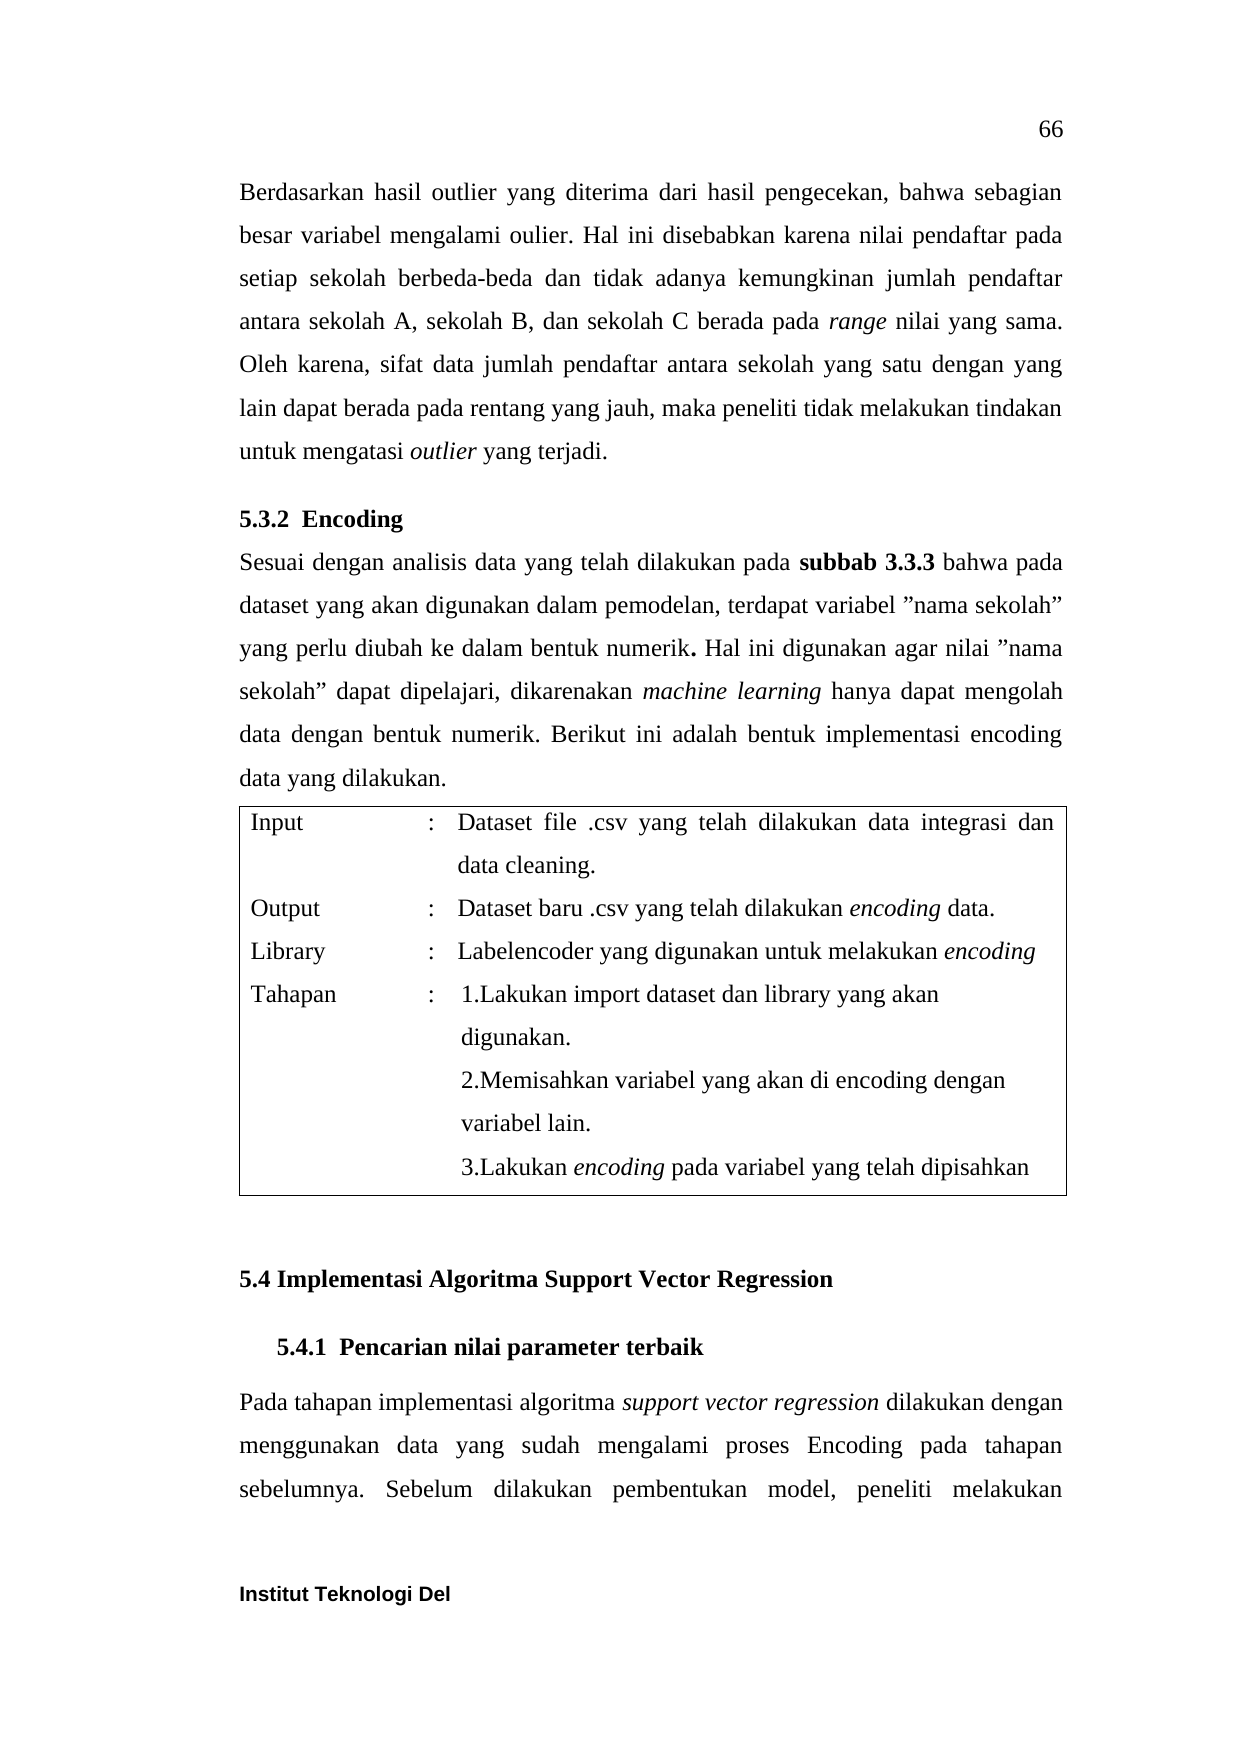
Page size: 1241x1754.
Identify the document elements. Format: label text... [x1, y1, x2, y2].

subtitle 5.4.1 Pencarian nilai parameter terbaik [277, 1332, 1063, 1361]
table_cell Output [240, 893, 416, 936]
table_cell Tahapan [240, 979, 416, 1194]
table_cell Library [240, 936, 416, 979]
table_cell : [416, 979, 446, 1194]
subtitle 5.3.2 Encoding [239, 504, 1063, 533]
table_header : [416, 807, 446, 893]
text Sesuai dengan analisis data yang telah dilakukan pada subbab 3.3.3 bahwa pada dataset yang akan digunakan dalam pemodelan, terdapat variabel ”nama sekolah” yang perlu diubah ke dalam bentuk numerik. Hal ini digunakan agar nilai ”nama sekolah” dapat dipelajari, dikarenakan machine learning hanya dapat mengolah data dengan bentuk numerik. Berikut ini adalah bentuk implementasi encoding data yang dilakukan. [239, 547, 1063, 791]
text Berdasarkan hasil outlier yang diterima dari hasil pengecekan, bahwa sebagian besar variabel mengalami oulier. Hal ini disebabkan karena nilai pendaftar pada setiap sekolah berbeda-beda dan tidak adanya kemungkinan jumlah pendaftar antara sekolah A, sekolah B, dan sekolah C berada pada range nilai yang sama. Oleh karena, sifat data jumlah pendaftar antara sekolah yang satu dengan yang lain dapat berada pada rentang yang jauh, maka peneliti tidak melakukan tindakan untuk mengatasi outlier yang terjadi. [239, 177, 1063, 464]
table_cell Labelencoder yang digunakan untuk melakukan encoding [446, 936, 1066, 979]
subtitle Implementasi Algoritma Support Vector Regression [239, 1264, 1063, 1292]
table_header Dataset file .csv yang telah dilakukan data integrasi dan data cleaning. [446, 807, 1066, 893]
table_cell : [416, 893, 446, 936]
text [239, 1387, 1063, 1502]
table_cell Dataset baru .csv yang telah dilakukan encoding data. [446, 893, 1066, 936]
table_cell 1.Lakukan import dataset dan library yang akan digunakan. 2.Memisahkan variabel yang akan di encoding dengan variabel lain. 3.Lakukan encoding pada variabel yang telah dipisahkan [446, 979, 1066, 1194]
table_cell : [416, 936, 446, 979]
table_header Input [240, 807, 416, 893]
